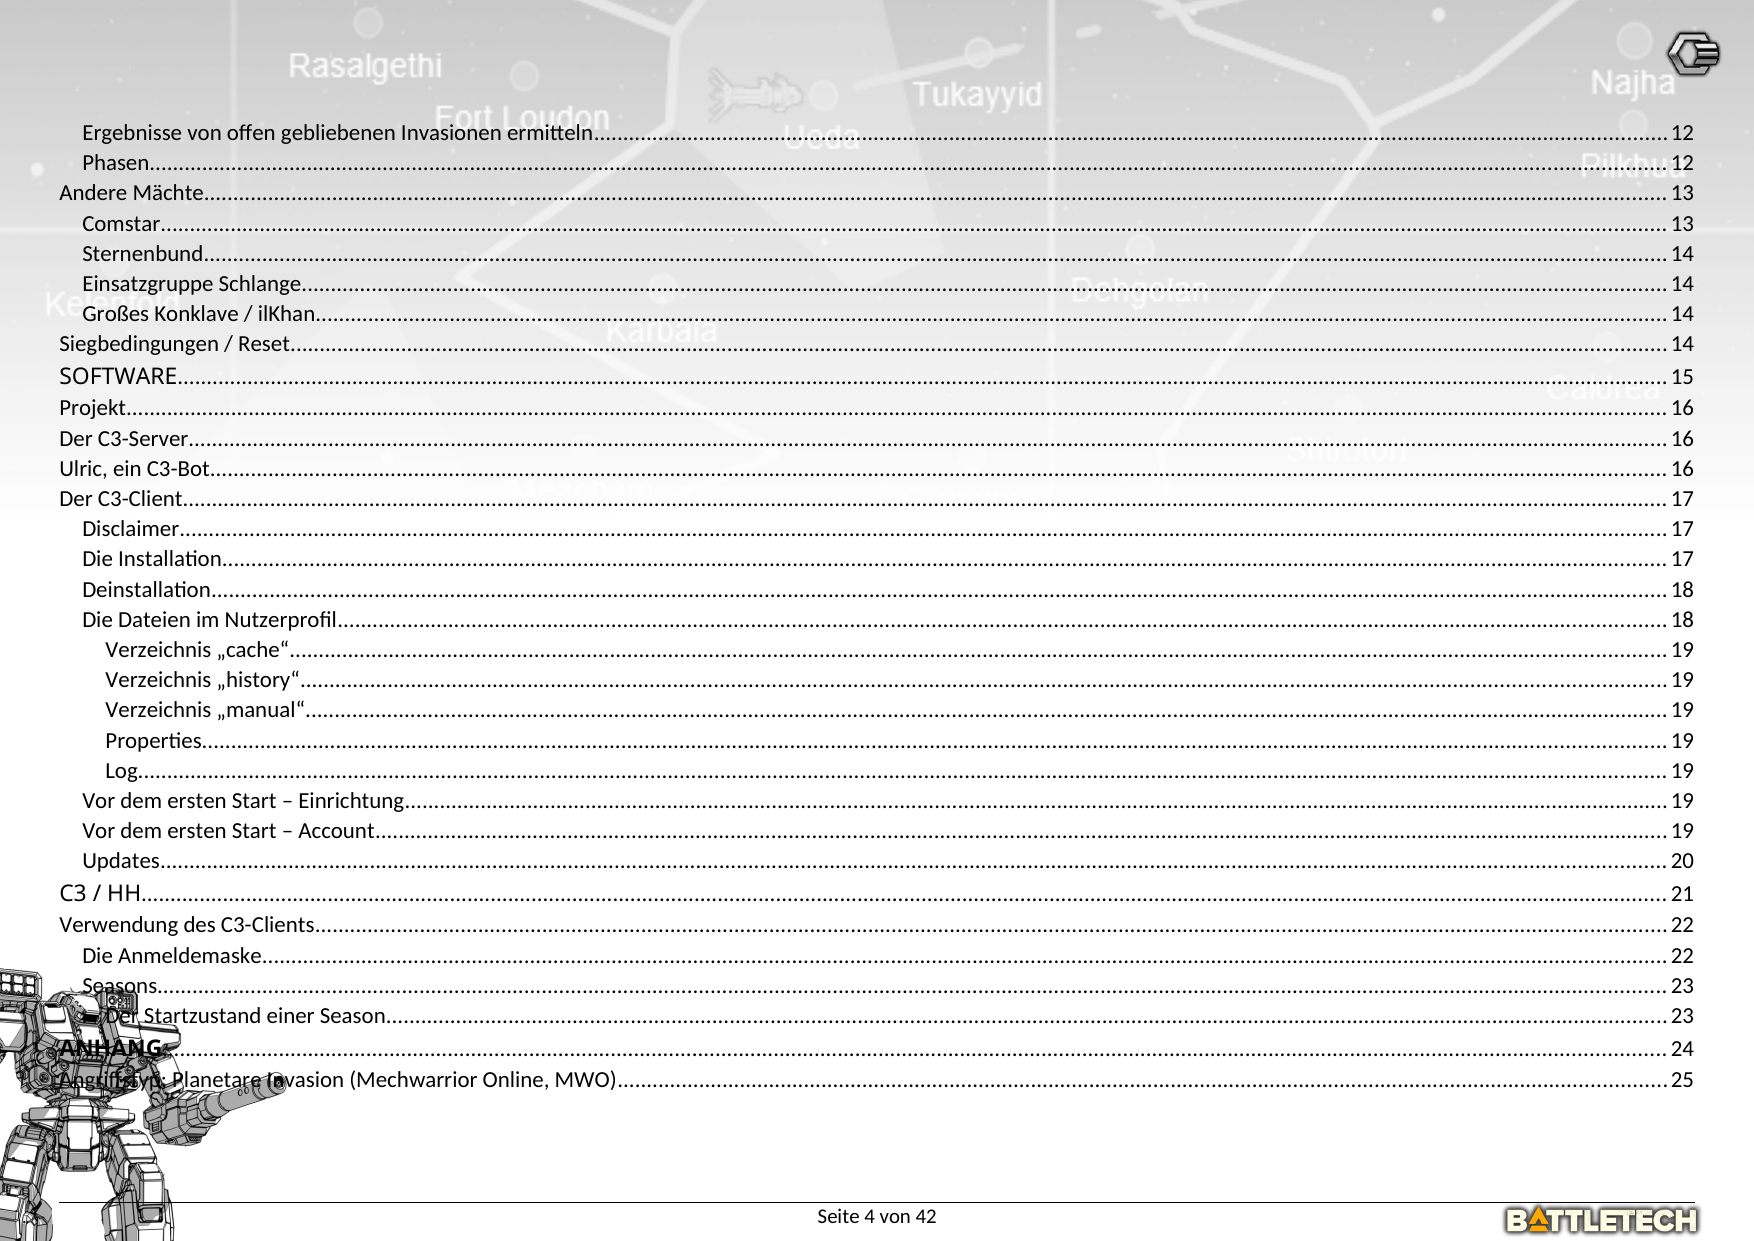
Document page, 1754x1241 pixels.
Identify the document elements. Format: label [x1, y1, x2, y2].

picture [1493, 1186, 1711, 1241]
picture [0, 946, 292, 1241]
picture [0, 0, 1754, 531]
picture [86, 523, 93, 531]
